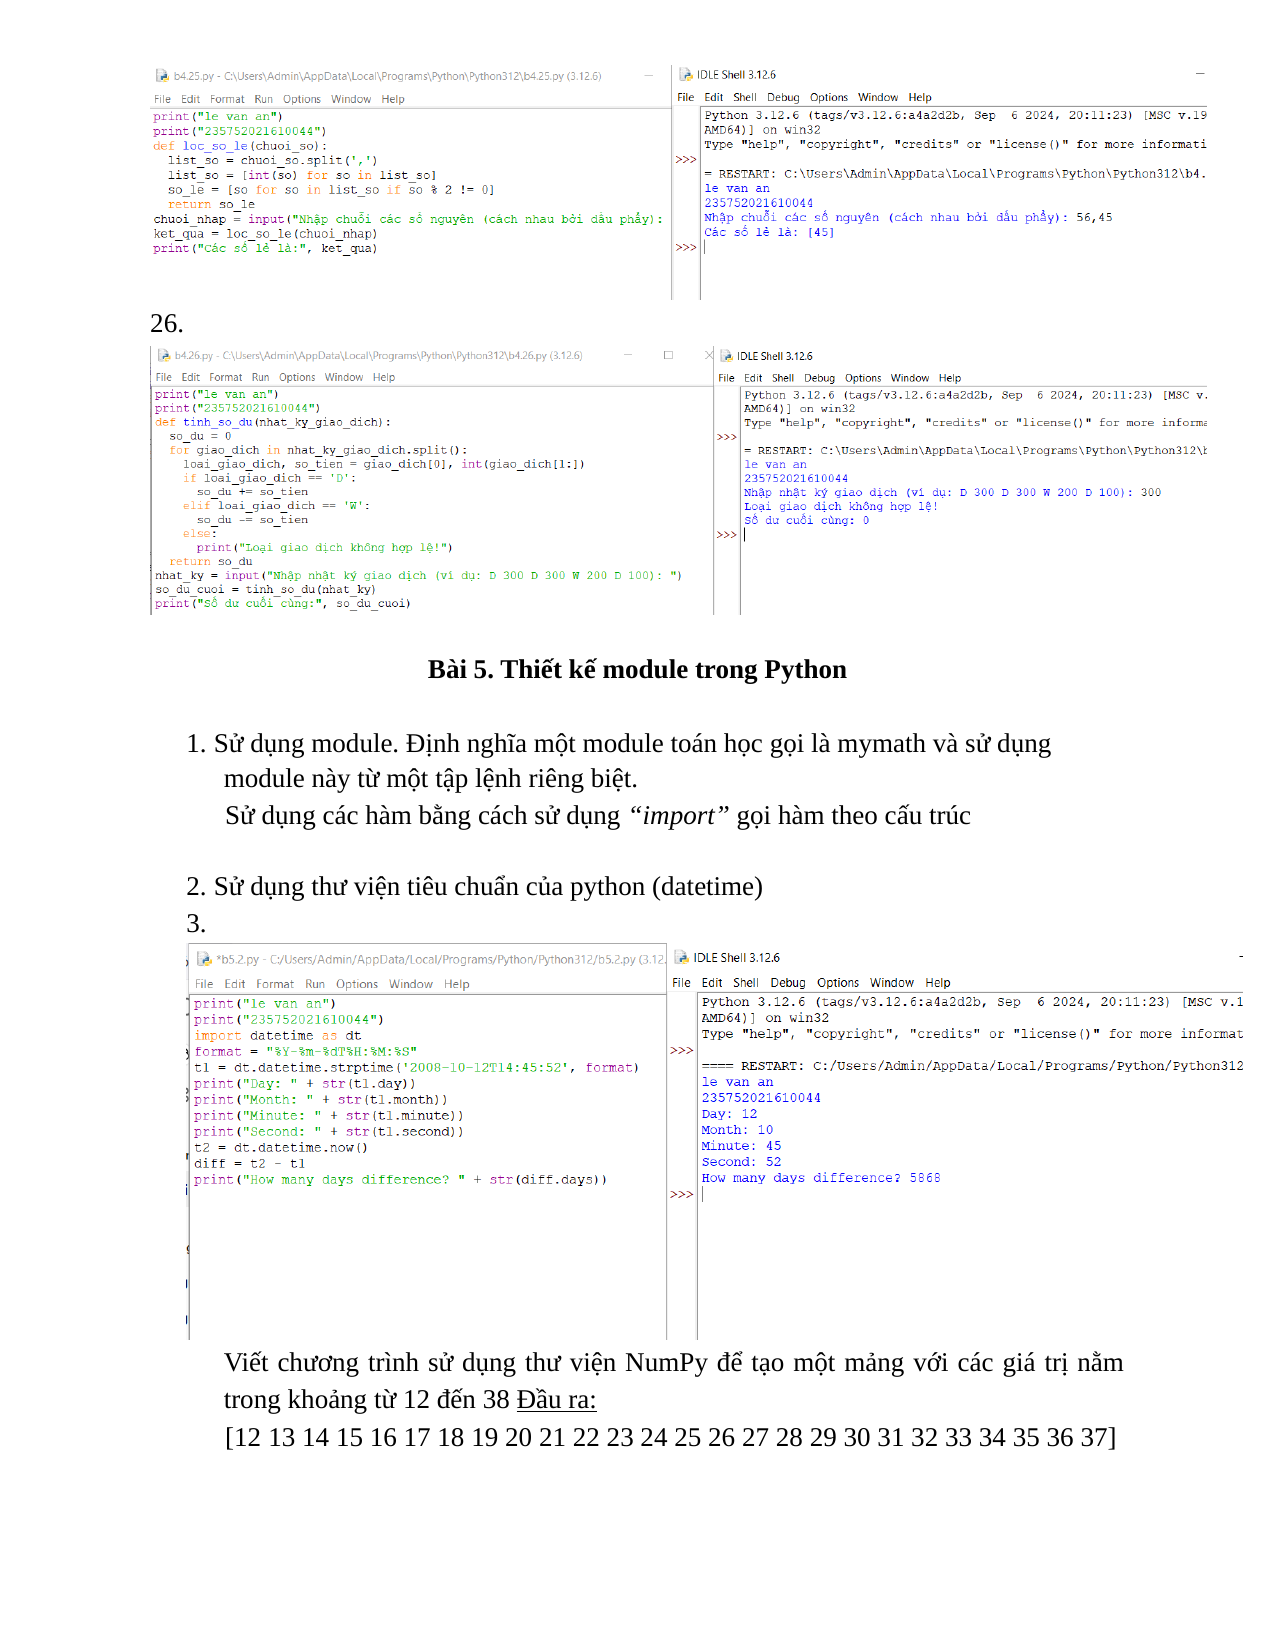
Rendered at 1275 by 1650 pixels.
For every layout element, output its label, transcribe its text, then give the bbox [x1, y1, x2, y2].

subtitle Bài 5. Thiết kế module trong Python [180, 653, 1095, 684]
picture [150, 346, 1207, 615]
text 1. Sử dụng module. Định nghĩa một module toán học gọi là mymath và sử dụng module này từ một tập lệnh riêng biệt. [186, 727, 1126, 793]
text 26. [150, 307, 1207, 338]
picture [186, 943, 1243, 1340]
list 13 14 15 16 17 18 19 20 21 22 23 24 25 26 27 28 29 30 31 32 33 34 35 36 37] [225, 1421, 1126, 1452]
list Viết chương trình sử dụng thư viện NumPy để tạo một mảng với các giá trị nằm trong khoảng từ 12 đến 38 Đầu ra: [186, 1340, 1126, 1414]
text 2. Sử dụng thư viện tiêu chuẩn của python (datetime) [186, 870, 1126, 901]
picture [150, 65, 1207, 300]
list Viết chương trình sử dụng thư viện NumPy để tạo một mảng với các giá trị nằm trong khoảng từ 12 đến 38 Đầu ra: [186, 907, 1126, 943]
text Sử dụng các hàm bằng cách sử dụng “import” gọi hàm theo cấu trúc [225, 799, 1126, 830]
